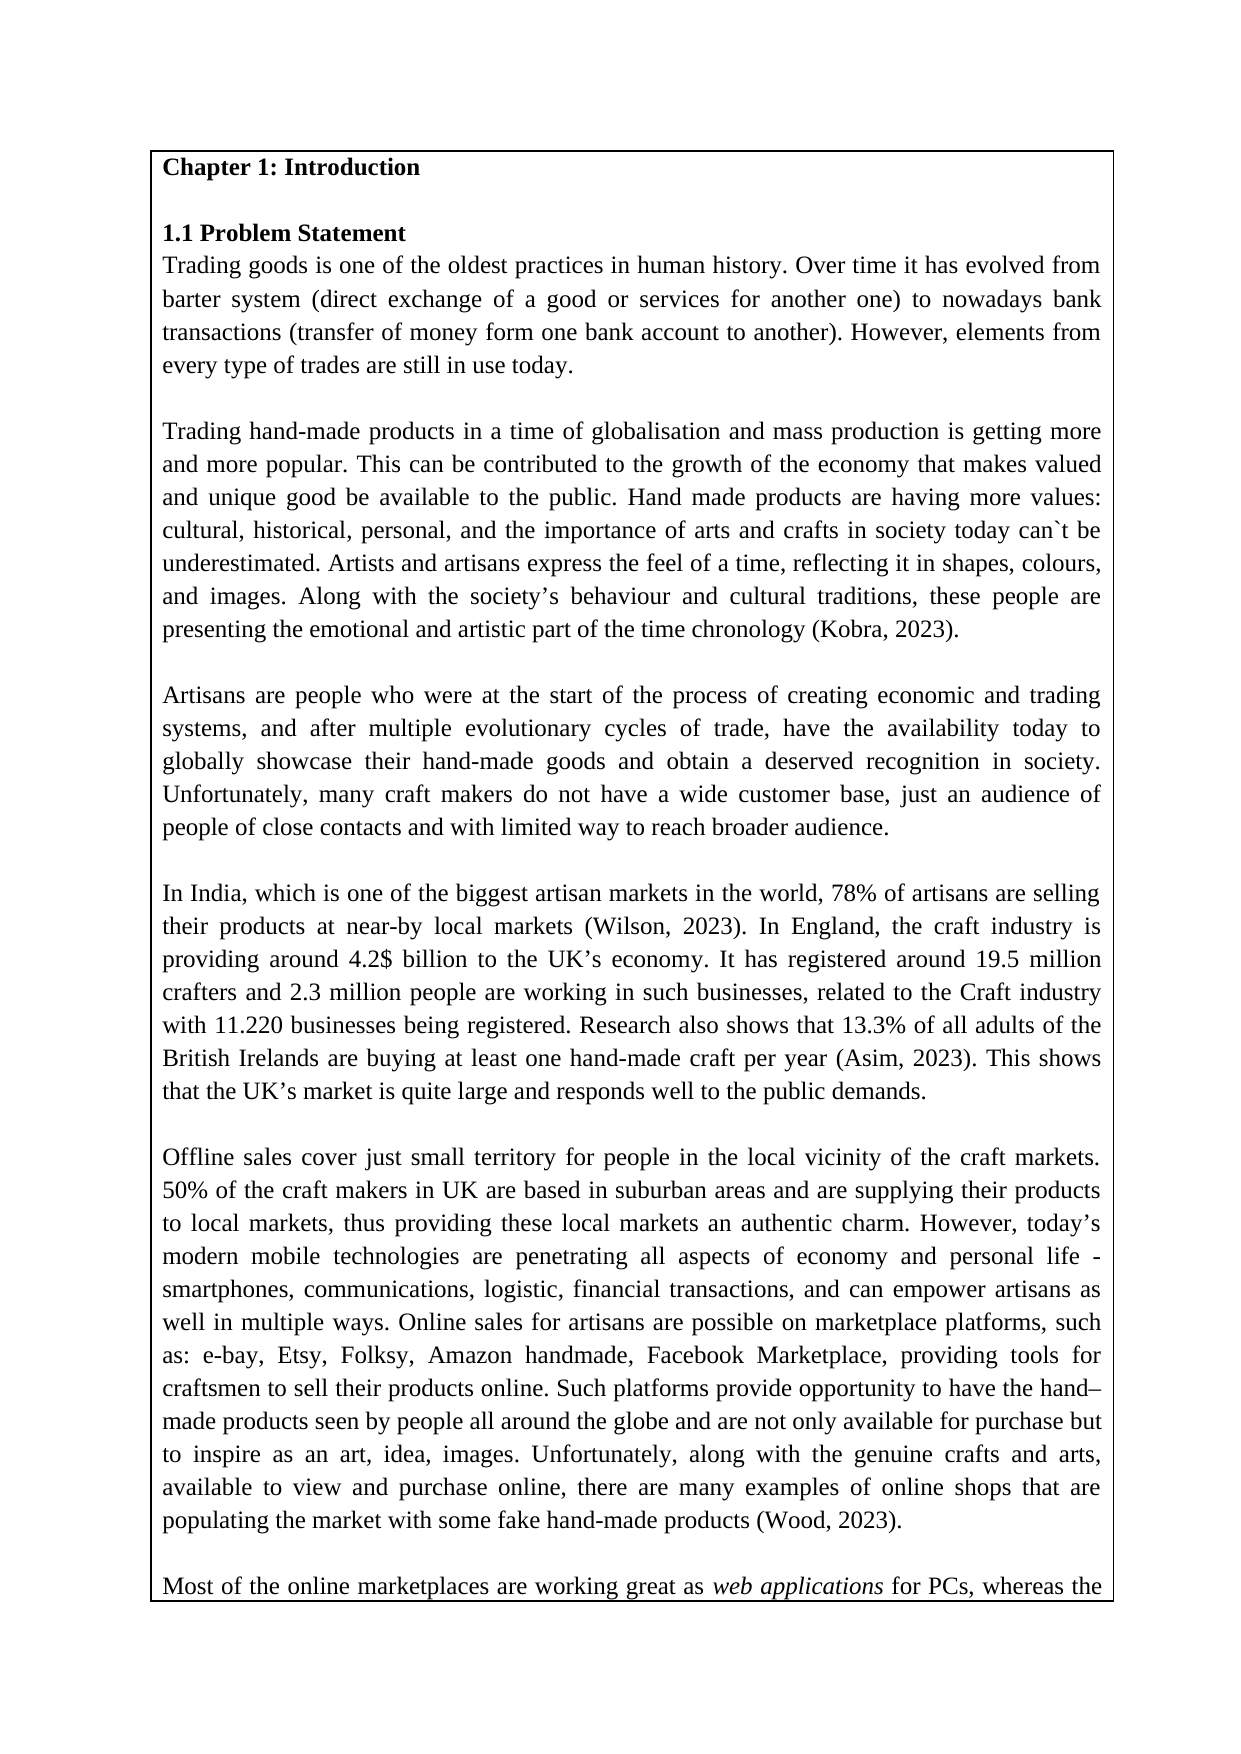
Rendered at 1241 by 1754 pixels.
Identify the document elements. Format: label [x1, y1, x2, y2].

table_header [152, 152, 1113, 1600]
